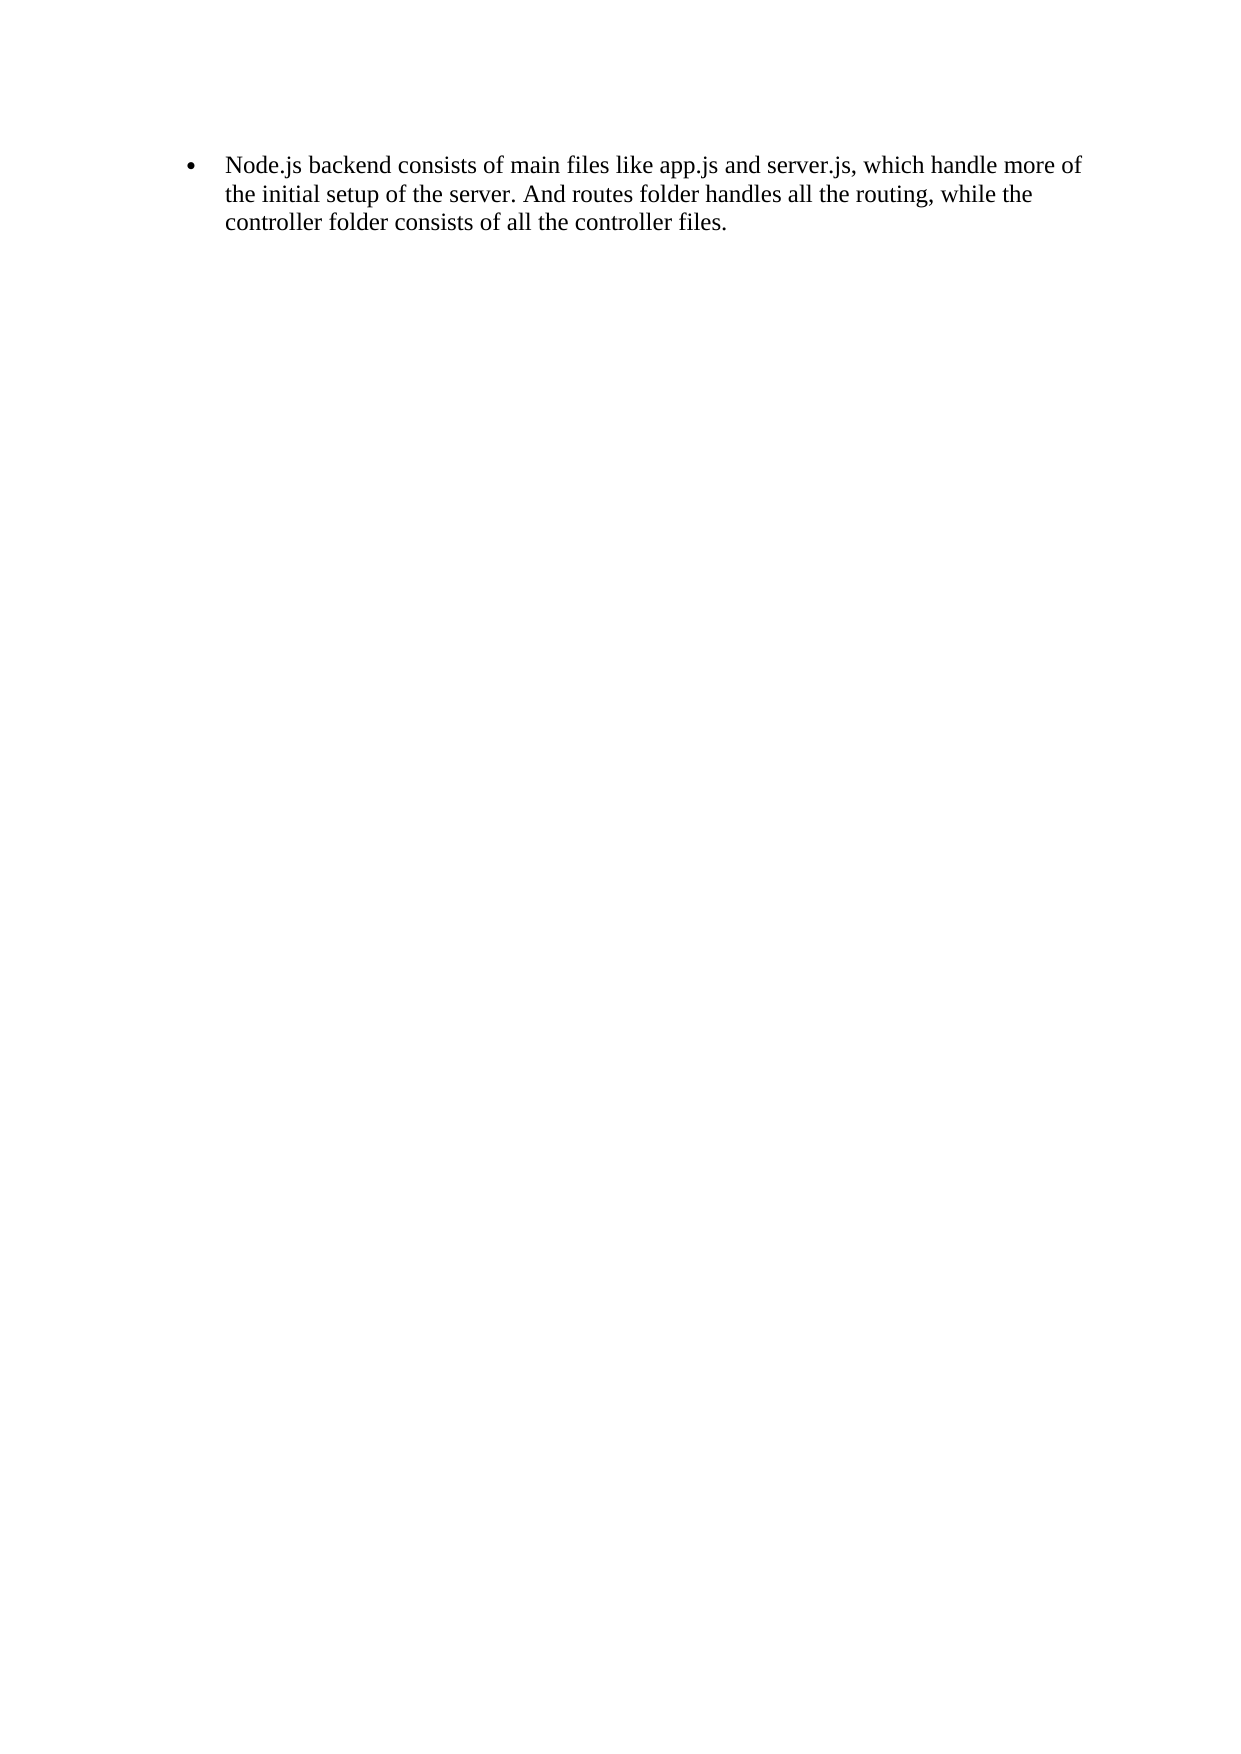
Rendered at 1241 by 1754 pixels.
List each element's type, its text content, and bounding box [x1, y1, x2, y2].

list Node.js backend consists of main files like app.js and server.js, which handle more of the initial setup of the server. And routes folder handles all the routing, while the controller folder consists of all the controller files. [187, 150, 1090, 236]
